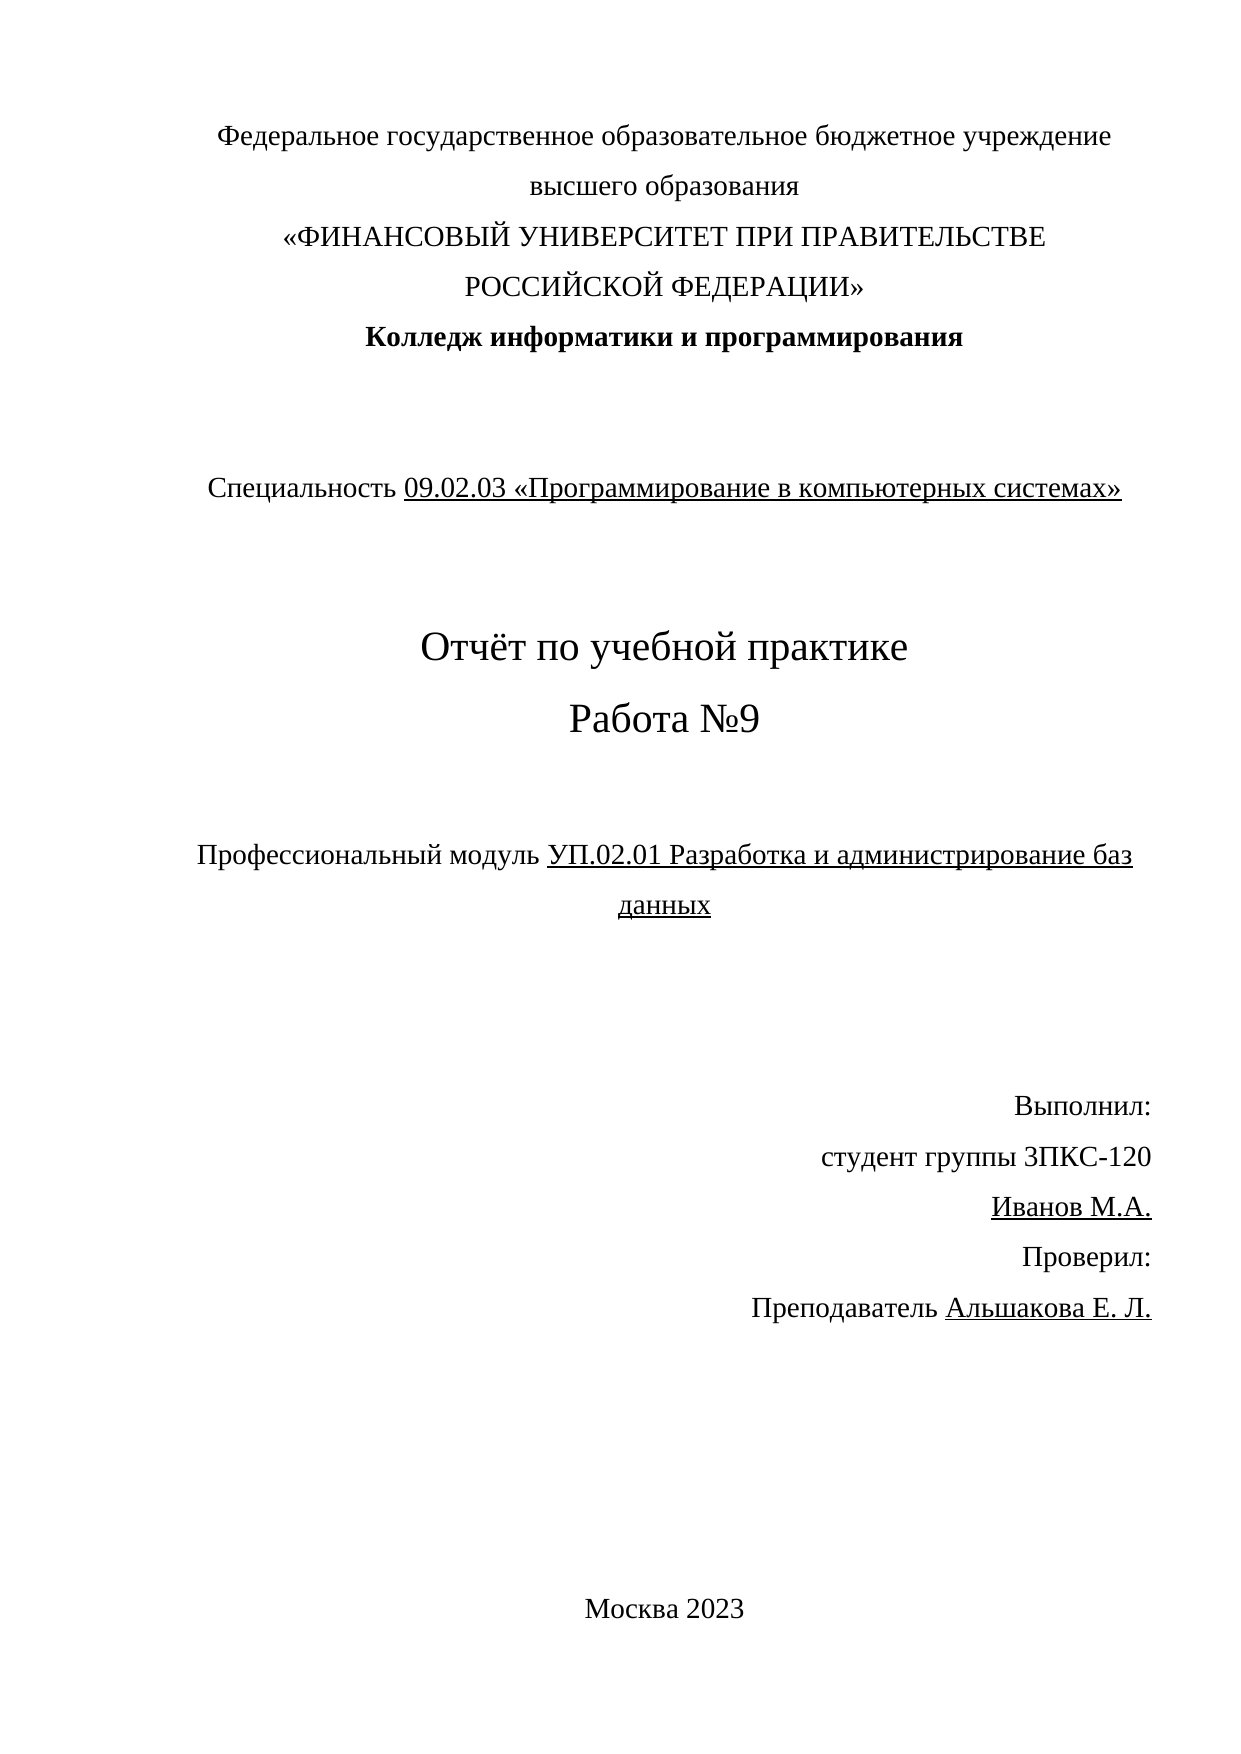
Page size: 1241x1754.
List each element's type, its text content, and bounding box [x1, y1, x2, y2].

text Иванов М.А. [177, 1189, 1152, 1223]
text Отчёт по учебной практике [177, 621, 1152, 669]
text Специальность 09.02.03 «Программирование в компьютерных системах» [177, 470, 1152, 504]
text Федеральное государственное образовательное бюджетное учреждение высшего образования [177, 118, 1152, 202]
text студент группы 3ПКС-120 [177, 1139, 1152, 1172]
text Колледж информатики и программирования [177, 319, 1152, 353]
text Москва 2023 [177, 1592, 1152, 1625]
text Преподаватель Альшакова Е. Л. [177, 1290, 1152, 1323]
text РОССИЙСКОЙ ФЕДЕРАЦИИ» [177, 269, 1152, 303]
text Работа №9 [177, 693, 1152, 741]
text Выполнил: [177, 1088, 1152, 1122]
text «ФИНАНСОВЫЙ УНИВЕРСИТЕТ ПРИ ПРАВИТЕЛЬСТВЕ [177, 219, 1152, 252]
text Проверил: [177, 1239, 1152, 1273]
text Профессиональный модуль УП.02.01 Разработка и администрирование баз данных [177, 837, 1152, 921]
